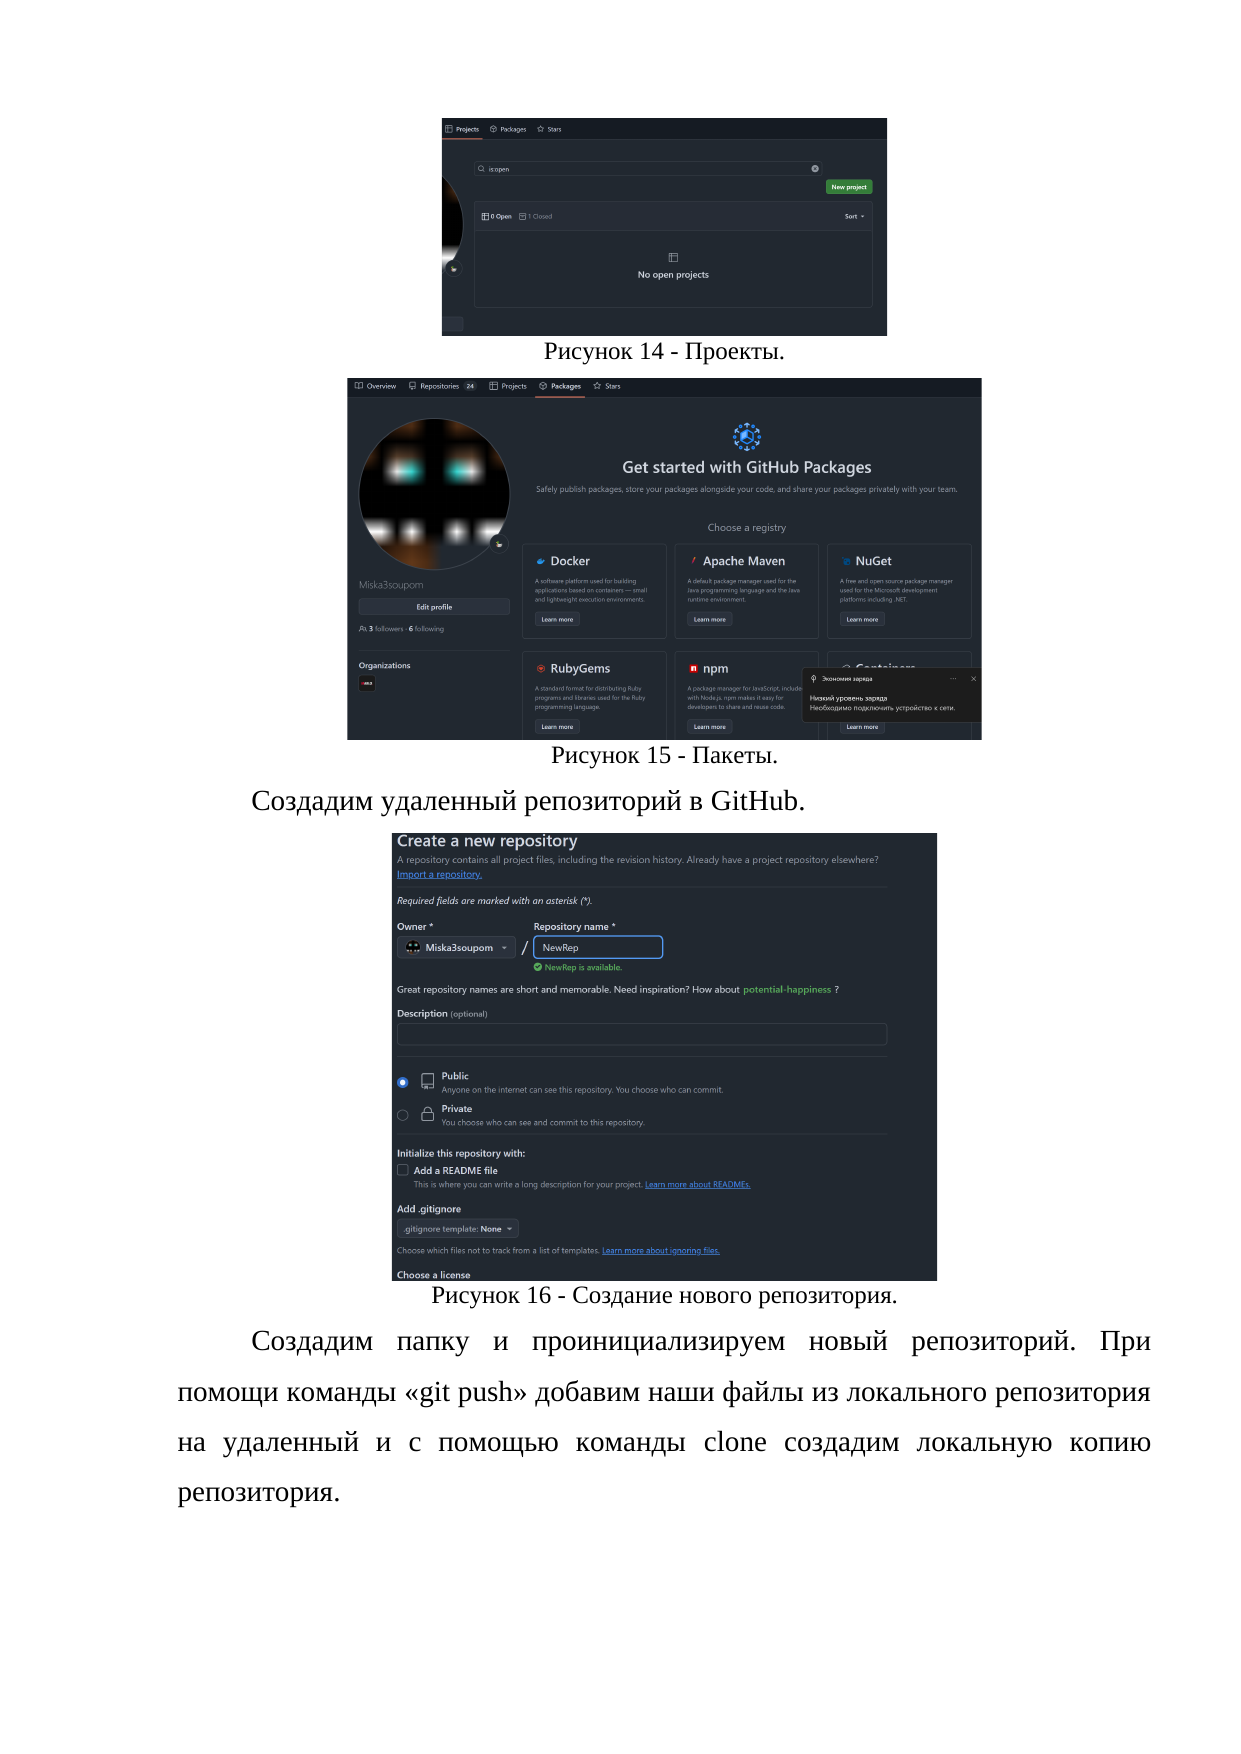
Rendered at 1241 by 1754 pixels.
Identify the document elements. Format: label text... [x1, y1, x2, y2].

text Рисунок 15 - Пакеты. [177, 740, 1152, 769]
text Рисунок 14 - Проекты. [177, 336, 1152, 364]
text Создадим удаленный репозиторий в GitHub. [177, 783, 1152, 817]
picture [391, 833, 938, 1281]
picture [441, 118, 888, 336]
picture [347, 378, 982, 740]
text Создадим папку и проинициализируем новый репозиторий. При помощи команды «git push» добавим наши файлы из локального репозитория на удаленный и с помощью команды clone создадим локальную копию репозитория. [177, 1323, 1152, 1508]
text Рисунок 16 - Создание нового репозитория. [177, 1280, 1152, 1309]
